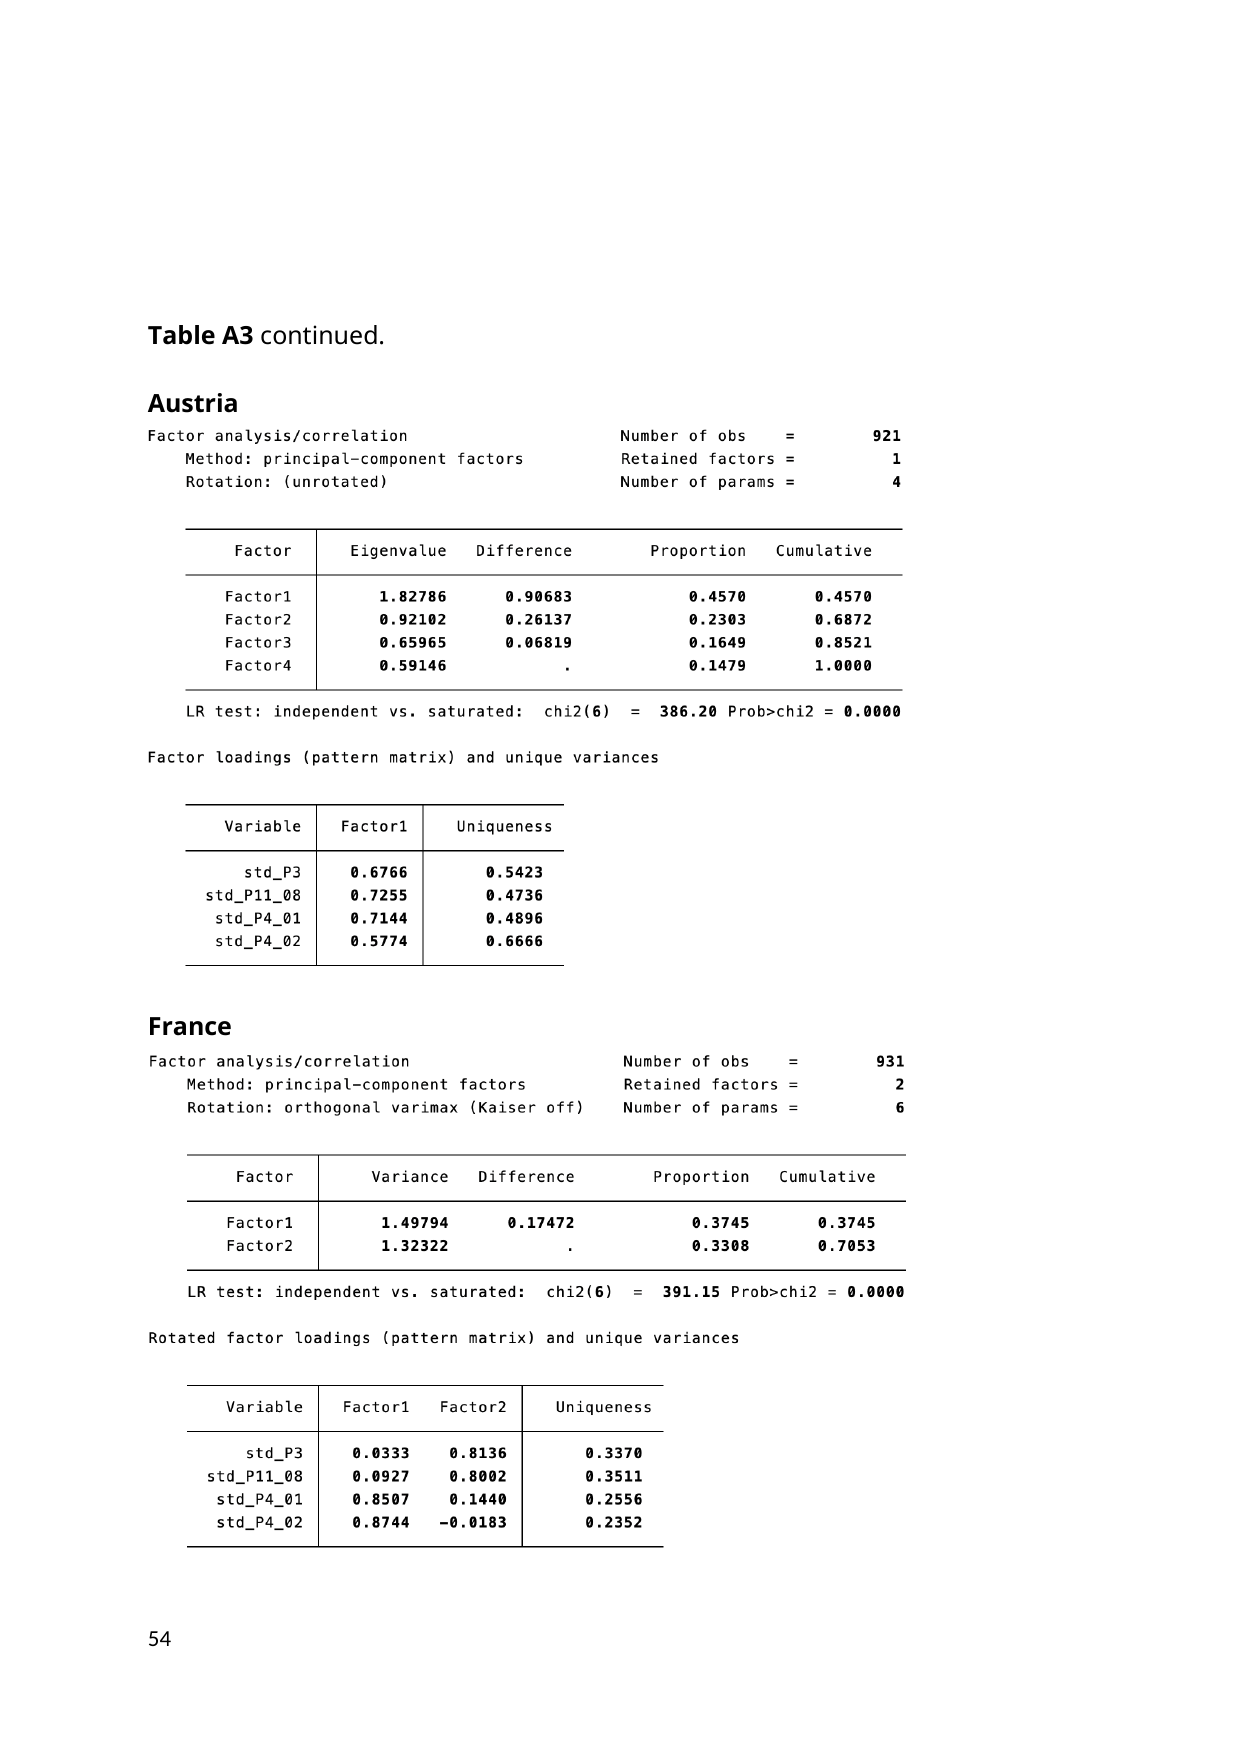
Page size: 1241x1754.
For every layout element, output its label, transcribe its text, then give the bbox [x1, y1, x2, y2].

text France [148, 1008, 1093, 1042]
text Austria [148, 386, 1093, 420]
text Table A3 continued. [148, 318, 1093, 352]
picture [147, 420, 916, 975]
picture [147, 1042, 916, 1555]
